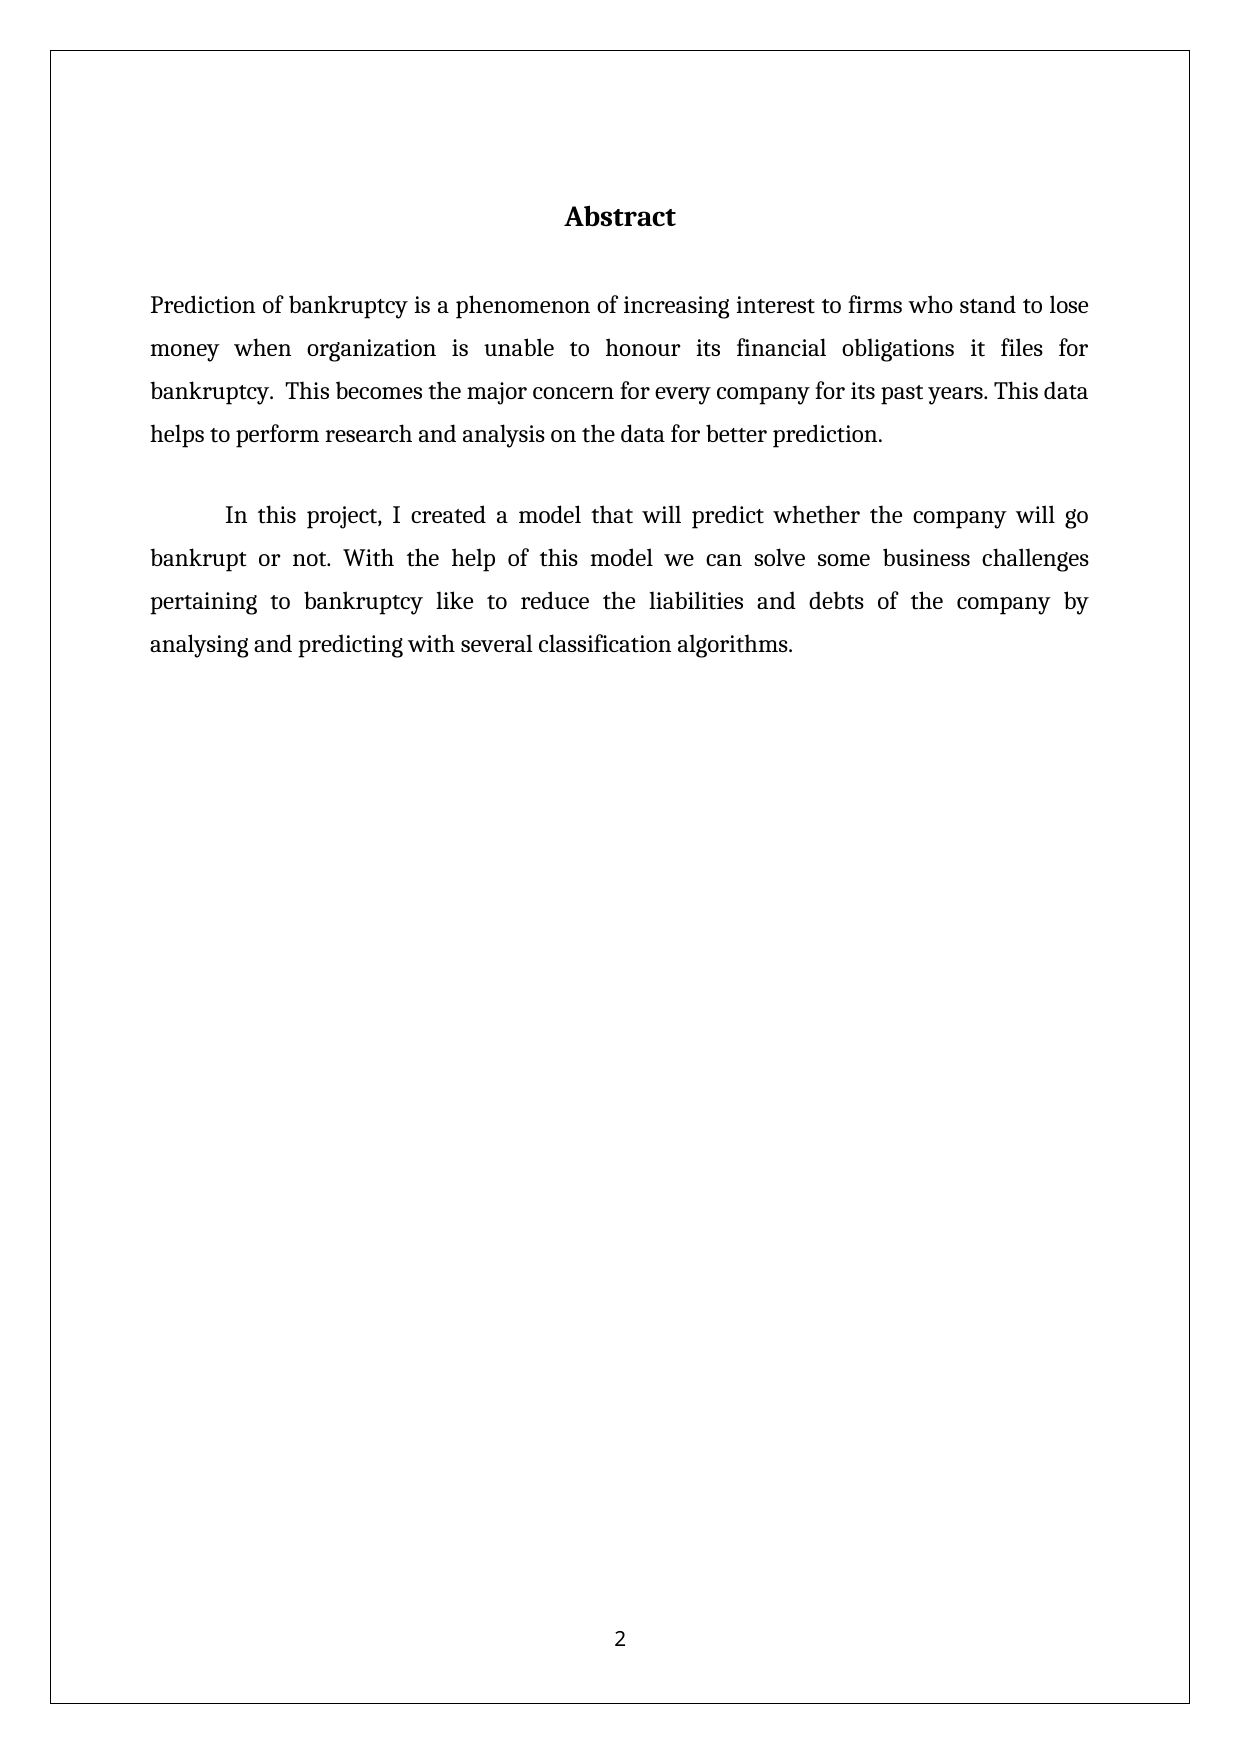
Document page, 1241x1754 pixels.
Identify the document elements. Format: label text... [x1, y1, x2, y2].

text Prediction of bankruptcy is a phenomenon of increasing interest to firms who stand to lose money when organization is unable to honour its financial obligations it files for bankruptcy. This becomes the major concern for every company for its past years. This data helps to perform research and analysis on the data for better prediction. [150, 291, 1090, 449]
subtitle Abstract [150, 200, 1090, 233]
text In this project, I created a model that will predict whether the company will go bankrupt or not. With the help of this model we can solve some business challenges pertaining to bankruptcy like to reduce the liabilities and debts of the company by analysing and predicting with several classification algorithms. [150, 501, 1090, 659]
